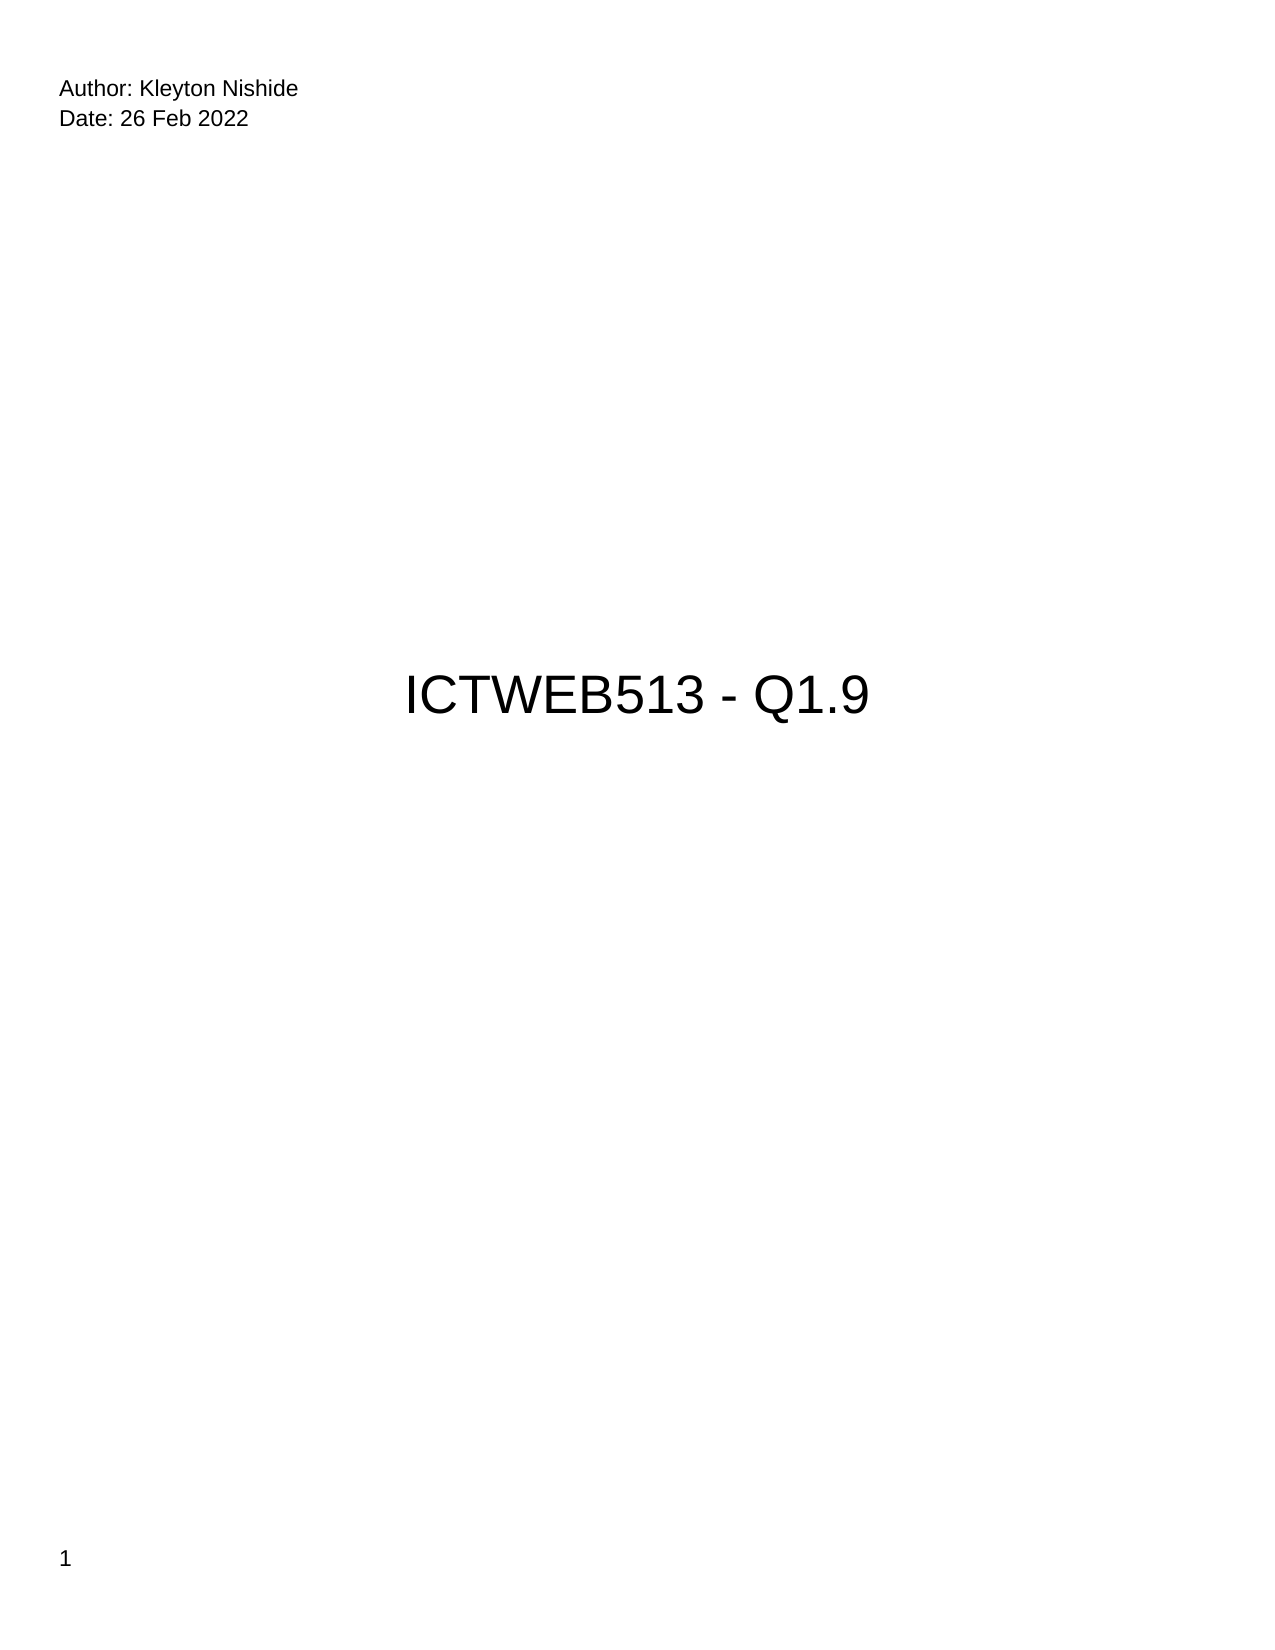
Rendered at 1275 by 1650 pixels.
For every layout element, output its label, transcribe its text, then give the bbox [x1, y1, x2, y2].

title ICTWEB513 - Q1.9 [59, 663, 1216, 725]
